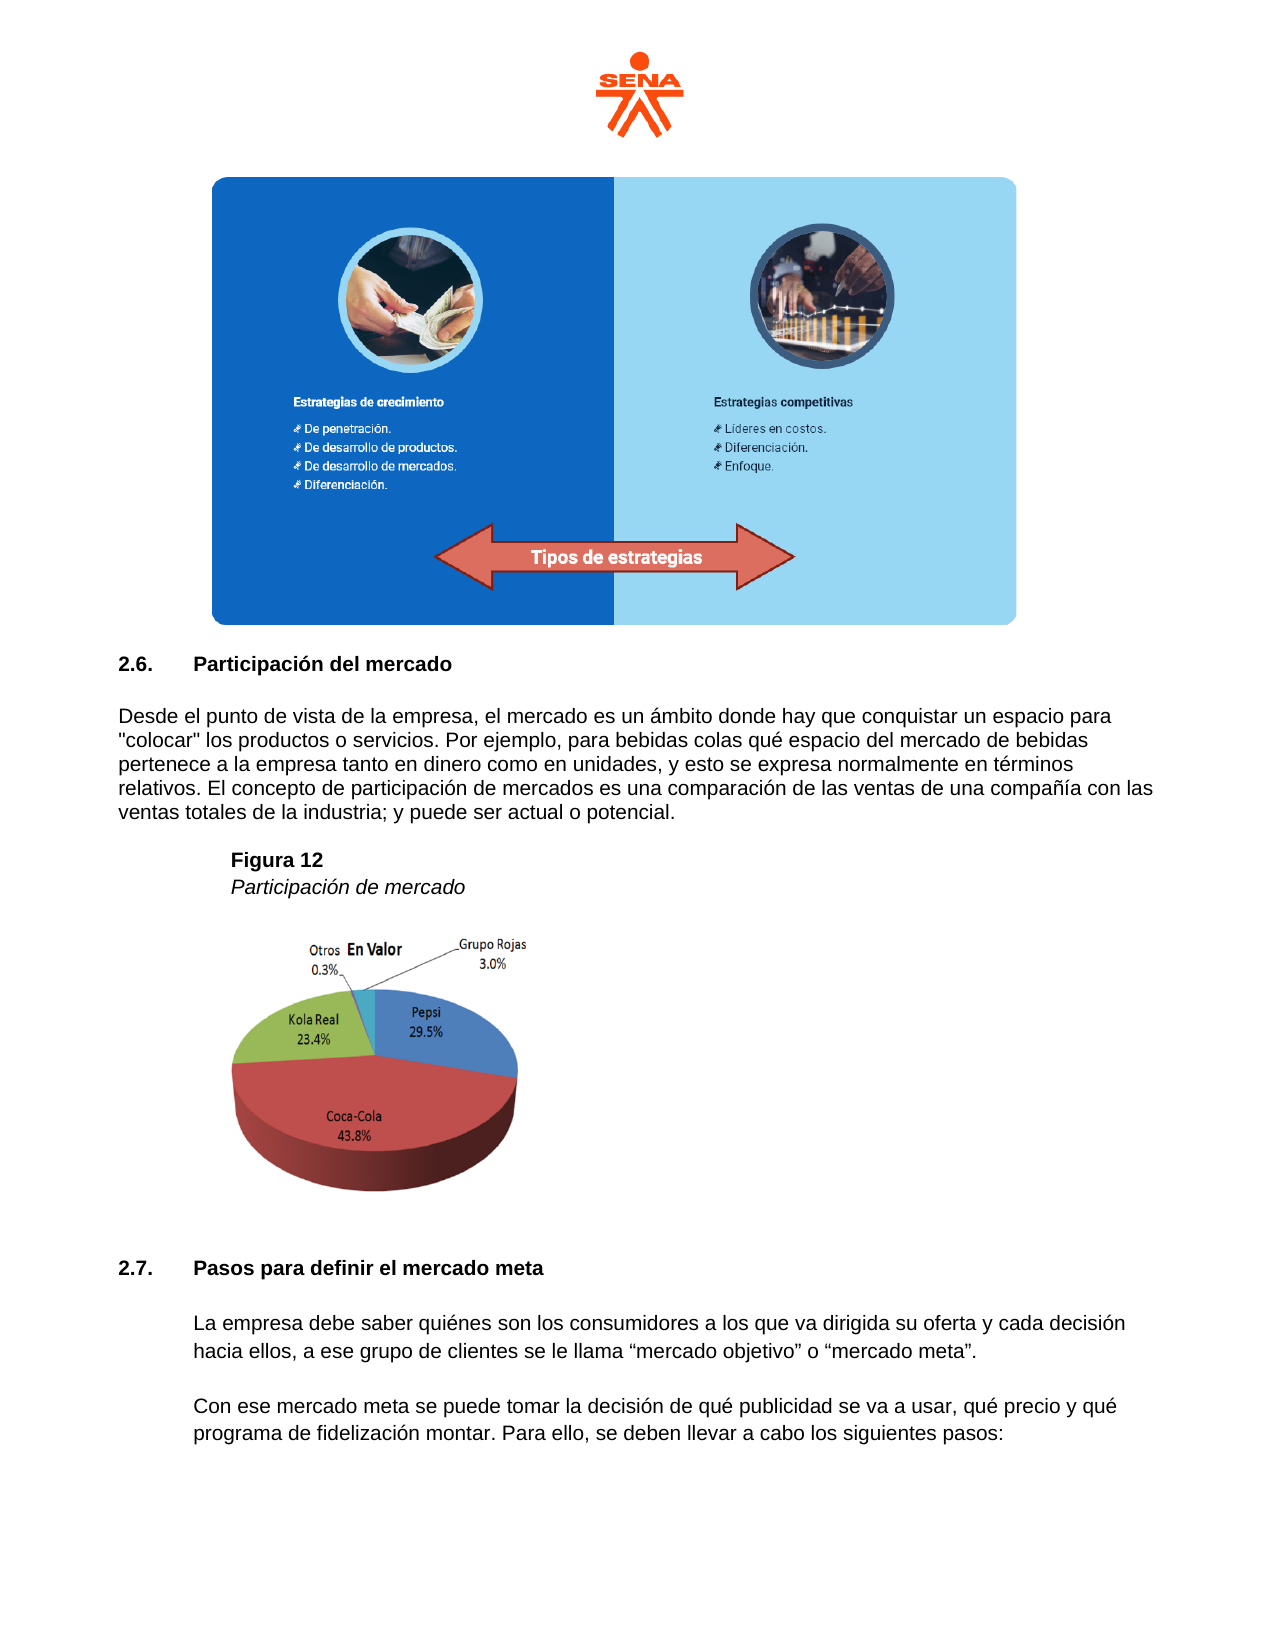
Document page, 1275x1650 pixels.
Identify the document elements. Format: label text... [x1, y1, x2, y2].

picture [193, 930, 556, 1220]
text Participación de mercado [231, 875, 1157, 899]
picture [585, 48, 690, 142]
list Pasos para definir el mercado meta [118, 1256, 1157, 1280]
text Figura 12 [231, 847, 1157, 871]
list Participación del mercado [118, 652, 1157, 676]
text Con ese mercado meta se puede tomar la decisión de qué publicidad se va a usar, qué precio y qué programa de fidelización montar. Para ello, se deben llevar a cabo los siguientes pasos: [193, 1393, 1157, 1445]
text La empresa debe saber quiénes son los consumidores a los que va dirigida su oferta y cada decisión hacia ellos, a ese grupo de clientes se le llama “mercado objetivo” o “mercado meta”. [193, 1311, 1157, 1362]
text Desde el punto de vista de la empresa, el mercado es un ámbito donde hay que conquistar un espacio para "colocar" los productos o servicios. Por ejemplo, para bebidas colas qué espacio del mercado de bebidas pertenece a la empresa tanto en dinero como en unidades, y esto se expresa normalmente en términos relativos. El concepto de participación de mercados es una comparación de las ventas de una compañía con las ventas totales de la industria; y puede ser actual o potencial. [118, 704, 1157, 823]
